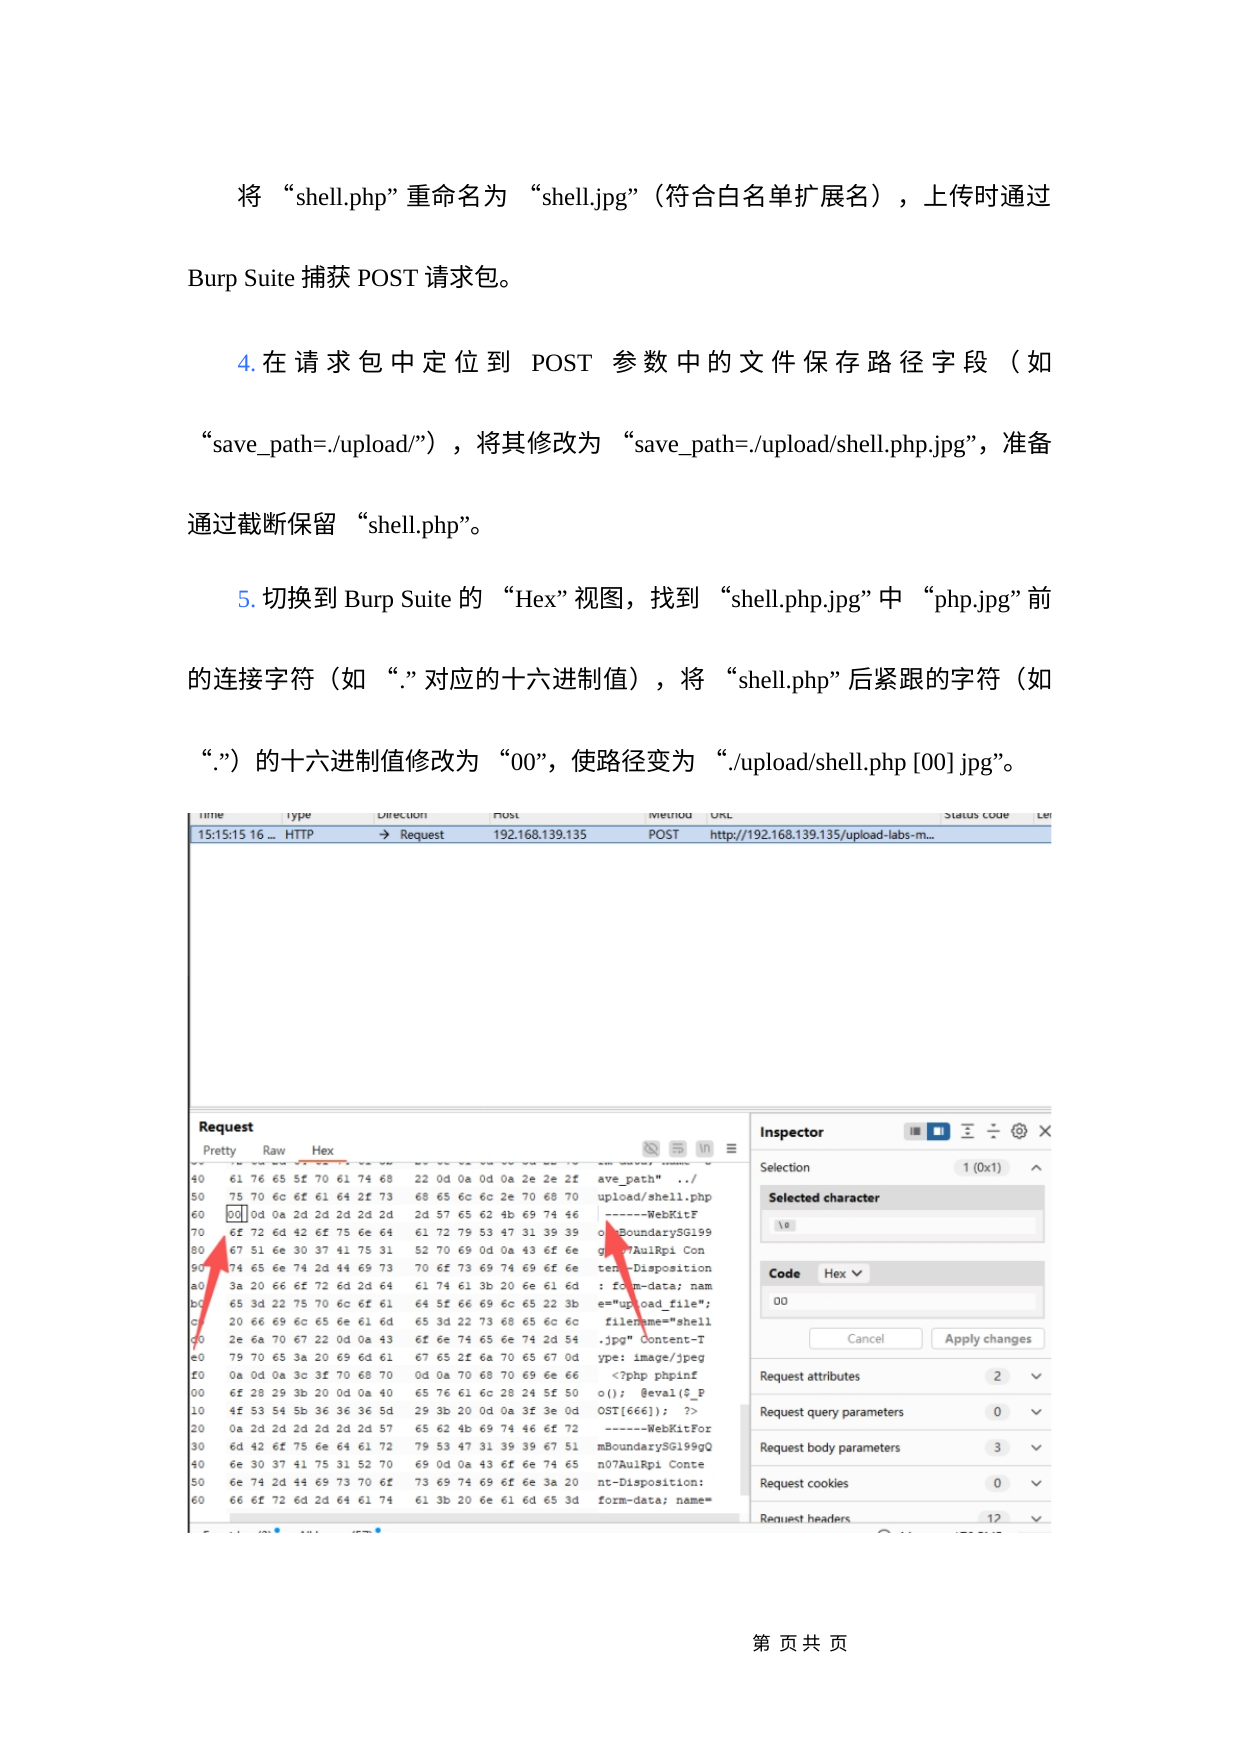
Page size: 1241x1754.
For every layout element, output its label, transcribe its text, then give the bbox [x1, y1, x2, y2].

list 切换到 Burp Suite 的 “Hex” 视图，找到 “shell.php.jpg” 中 “php.jpg” 前的连接字符（如 “.” 对应的十六进制值），将 “shell.php” 后紧跟的字符（如 “.”）的十六进制值修改为 “00”，使路径变为 “./upload/shell.php [00] jpg”。 [187, 564, 1053, 792]
text 将 “shell.php” 重命名为 “shell.jpg”（符合白名单扩展名），上传时通过 Burp Suite 捕获 POST 请求包。 [187, 162, 1053, 308]
list 在请求包中定位到 POST 参数中的文件保存路径字段（如 “save_path=./upload/”），将其修改为 “save_path=./upload/shell.php.jpg”，准备通过截断保留 “shell.php”。 [187, 328, 1053, 555]
picture [187, 813, 1052, 1534]
